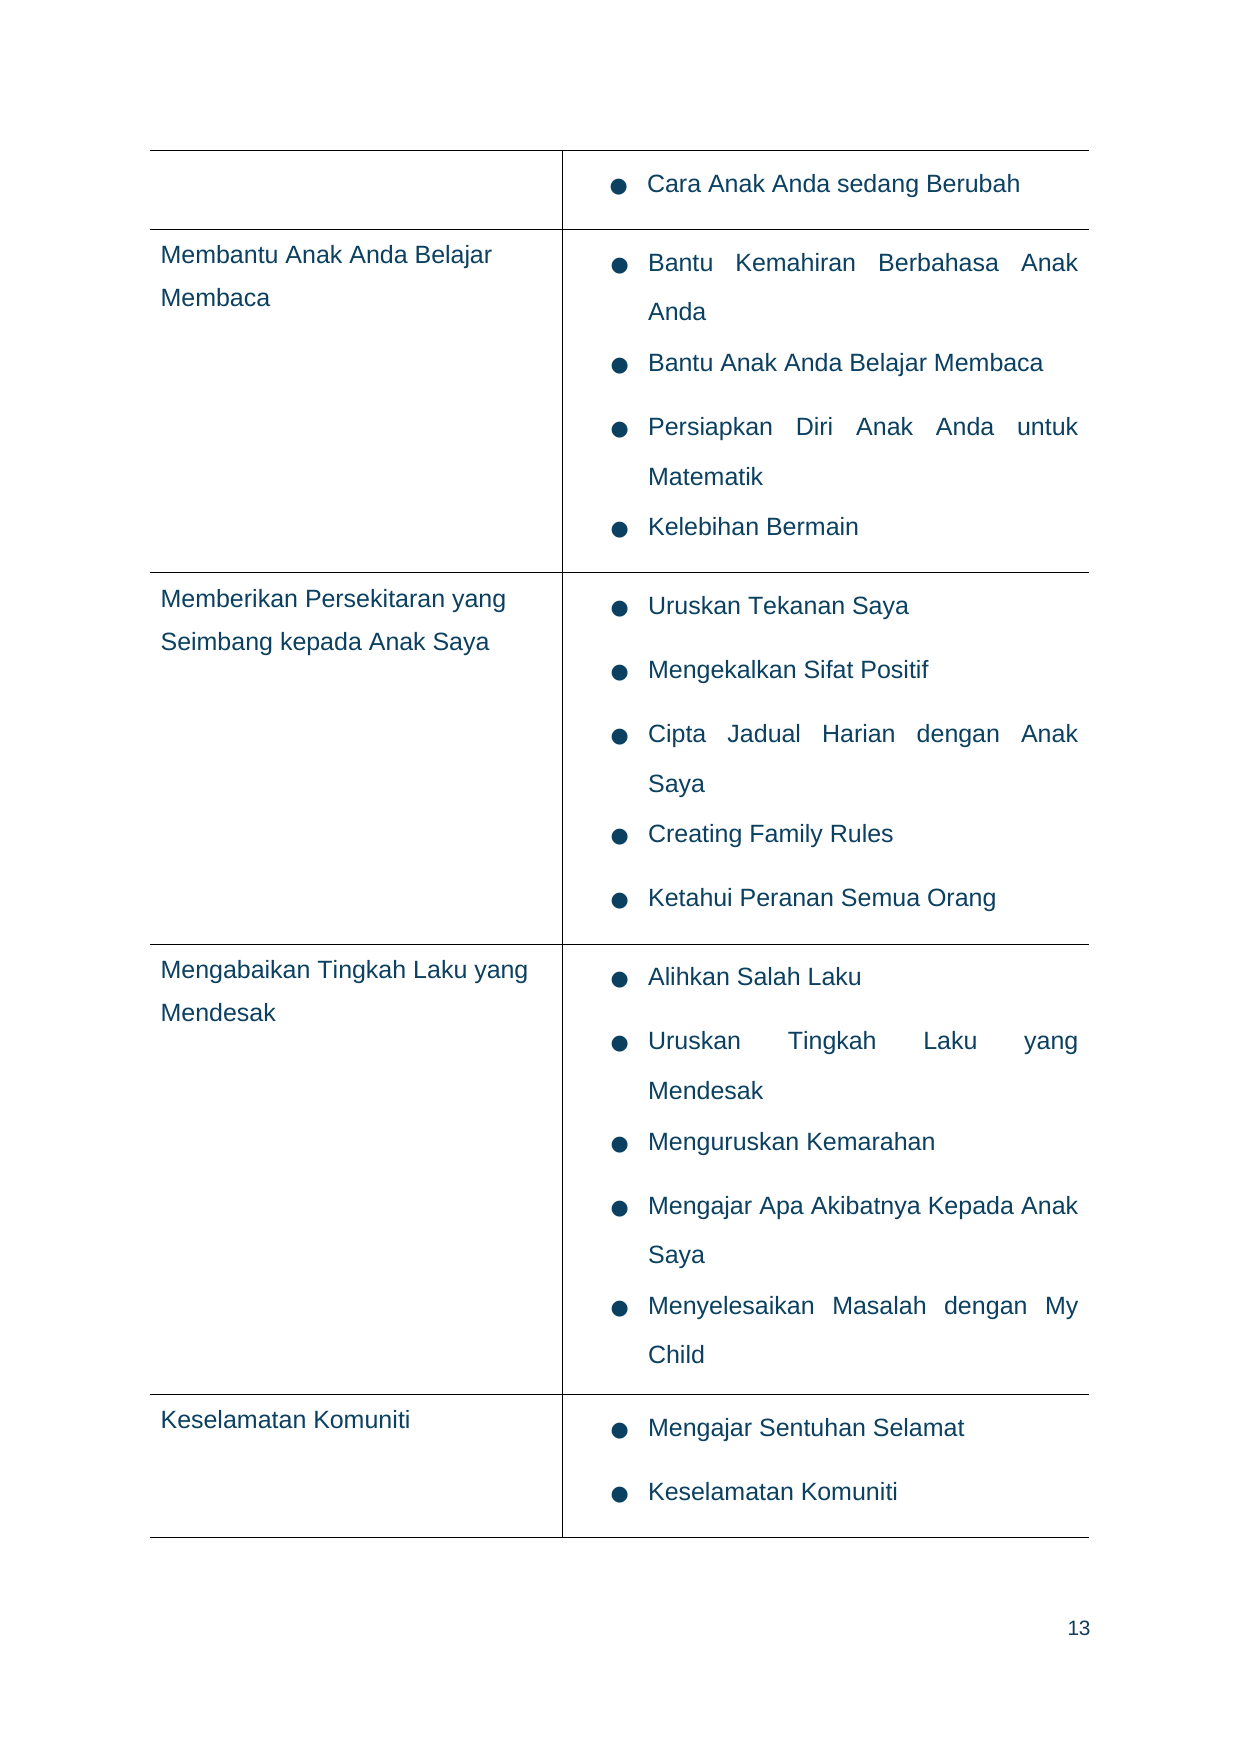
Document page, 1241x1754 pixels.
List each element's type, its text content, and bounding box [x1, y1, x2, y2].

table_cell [150, 1395, 562, 1537]
table_cell Alihkan Salah Laku Uruskan Tingkah Laku yang Mendesak Menguruskan Kemarahan Mengajar Apa Akibatnya Kepada Anak Saya Menyelesaikan Masalah dengan My Child [563, 945, 1089, 1394]
table_cell Memberikan Persekitaran yang Seimbang kepada Anak Saya [150, 573, 562, 943]
table_cell Membantu Anak Anda Belajar Membaca [150, 230, 562, 572]
table_cell Bantu Kemahiran Berbahasa Anak Anda Bantu Anak Anda Belajar Membaca Persiapkan Diri Anak Anda untuk Matematik Kelebihan Bermain [563, 230, 1089, 572]
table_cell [563, 151, 1089, 229]
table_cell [563, 1395, 1089, 1537]
table_cell Mengabaikan Tingkah Laku yang Mendesak [150, 945, 562, 1394]
table_cell Uruskan Tekanan Saya Mengekalkan Sifat Positif Cipta Jadual Harian dengan Anak Saya Creating Family Rules Ketahui Peranan Semua Orang [563, 573, 1089, 943]
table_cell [150, 151, 562, 229]
